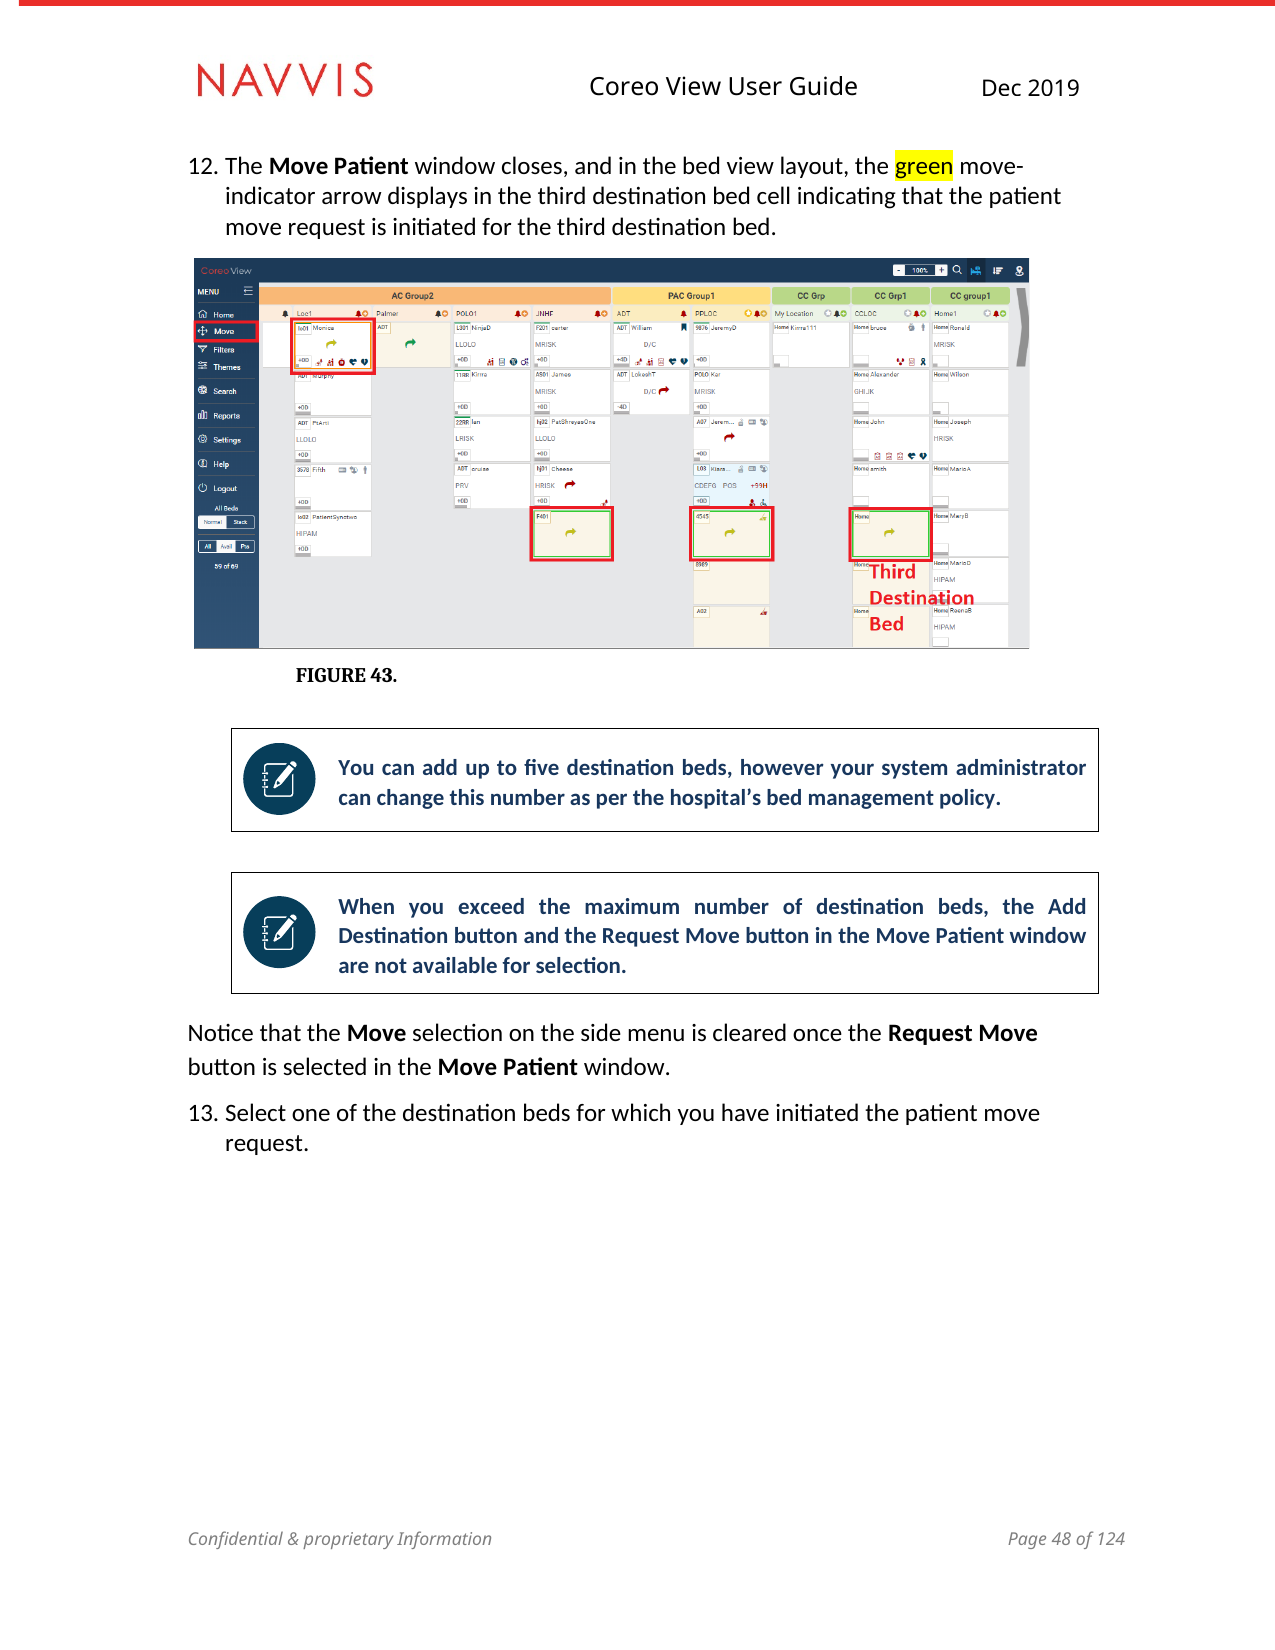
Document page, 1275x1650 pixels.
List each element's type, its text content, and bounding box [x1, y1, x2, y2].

table_header [232, 873, 327, 992]
picture [187, 55, 383, 104]
table_header [232, 729, 327, 831]
picture [193, 258, 1030, 649]
list Select one of the destination beds for which you have initiated the patient move request. [187, 1097, 1087, 1158]
list The Move Patient window closes, and in the bed view layout, the green move-indicator arrow displays in the third destination bed cell indicating that the patient move request is initiated for the third destination bed. [187, 150, 1087, 242]
table_header When you exceed the maximum number of destination beds, the Add Destination button and the Request Move button in the Move Patient window are not available for selection. [327, 873, 1098, 992]
text Notice that the Move selection on the side menu is cleared once the Request Move button is selected in the Move Patient window. [187, 1017, 1087, 1081]
table_header You can add up to five destination beds, however your system administrator can change this number as per the hospital’s bed management policy. [327, 729, 1098, 831]
